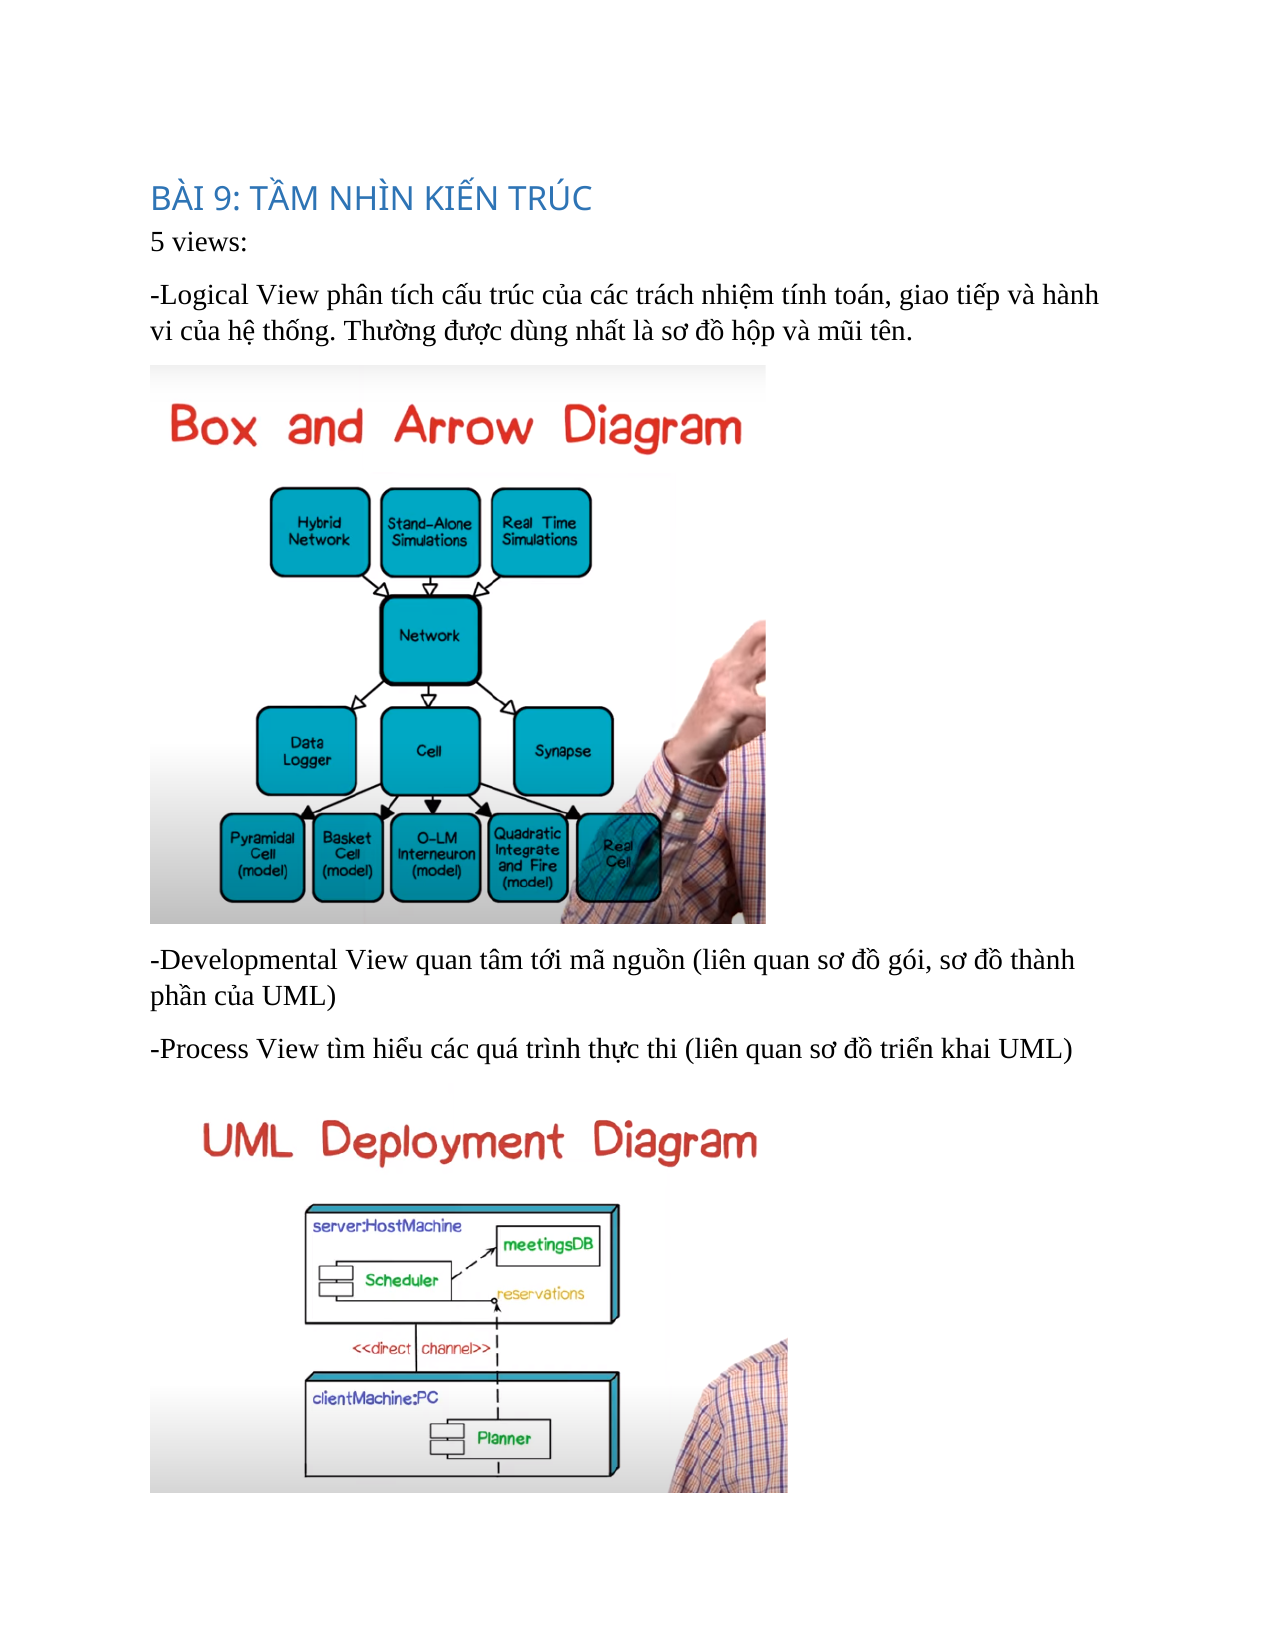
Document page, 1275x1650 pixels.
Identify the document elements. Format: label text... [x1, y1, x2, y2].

subtitle BÀI 9: TẦM NHÌN KIẾN TRÚC [150, 175, 1125, 220]
text -Process View tìm hiểu các quá trình thực thi (liên quan sơ đồ triển khai UML) [150, 1031, 1125, 1064]
picture [150, 365, 766, 924]
text -Developmental View quan tâm tới mã nguồn (liên quan sơ đồ gói, sơ đồ thành phần của UML) [150, 942, 1125, 1012]
text 5 views: [150, 224, 1125, 257]
text -Logical View phân tích cấu trúc của các trách nhiệm tính toán, giao tiếp và hành vi của hệ thống. Thường được dùng nhất là sơ đồ hộp và mũi tên. [150, 277, 1125, 346]
picture [150, 1083, 788, 1493]
